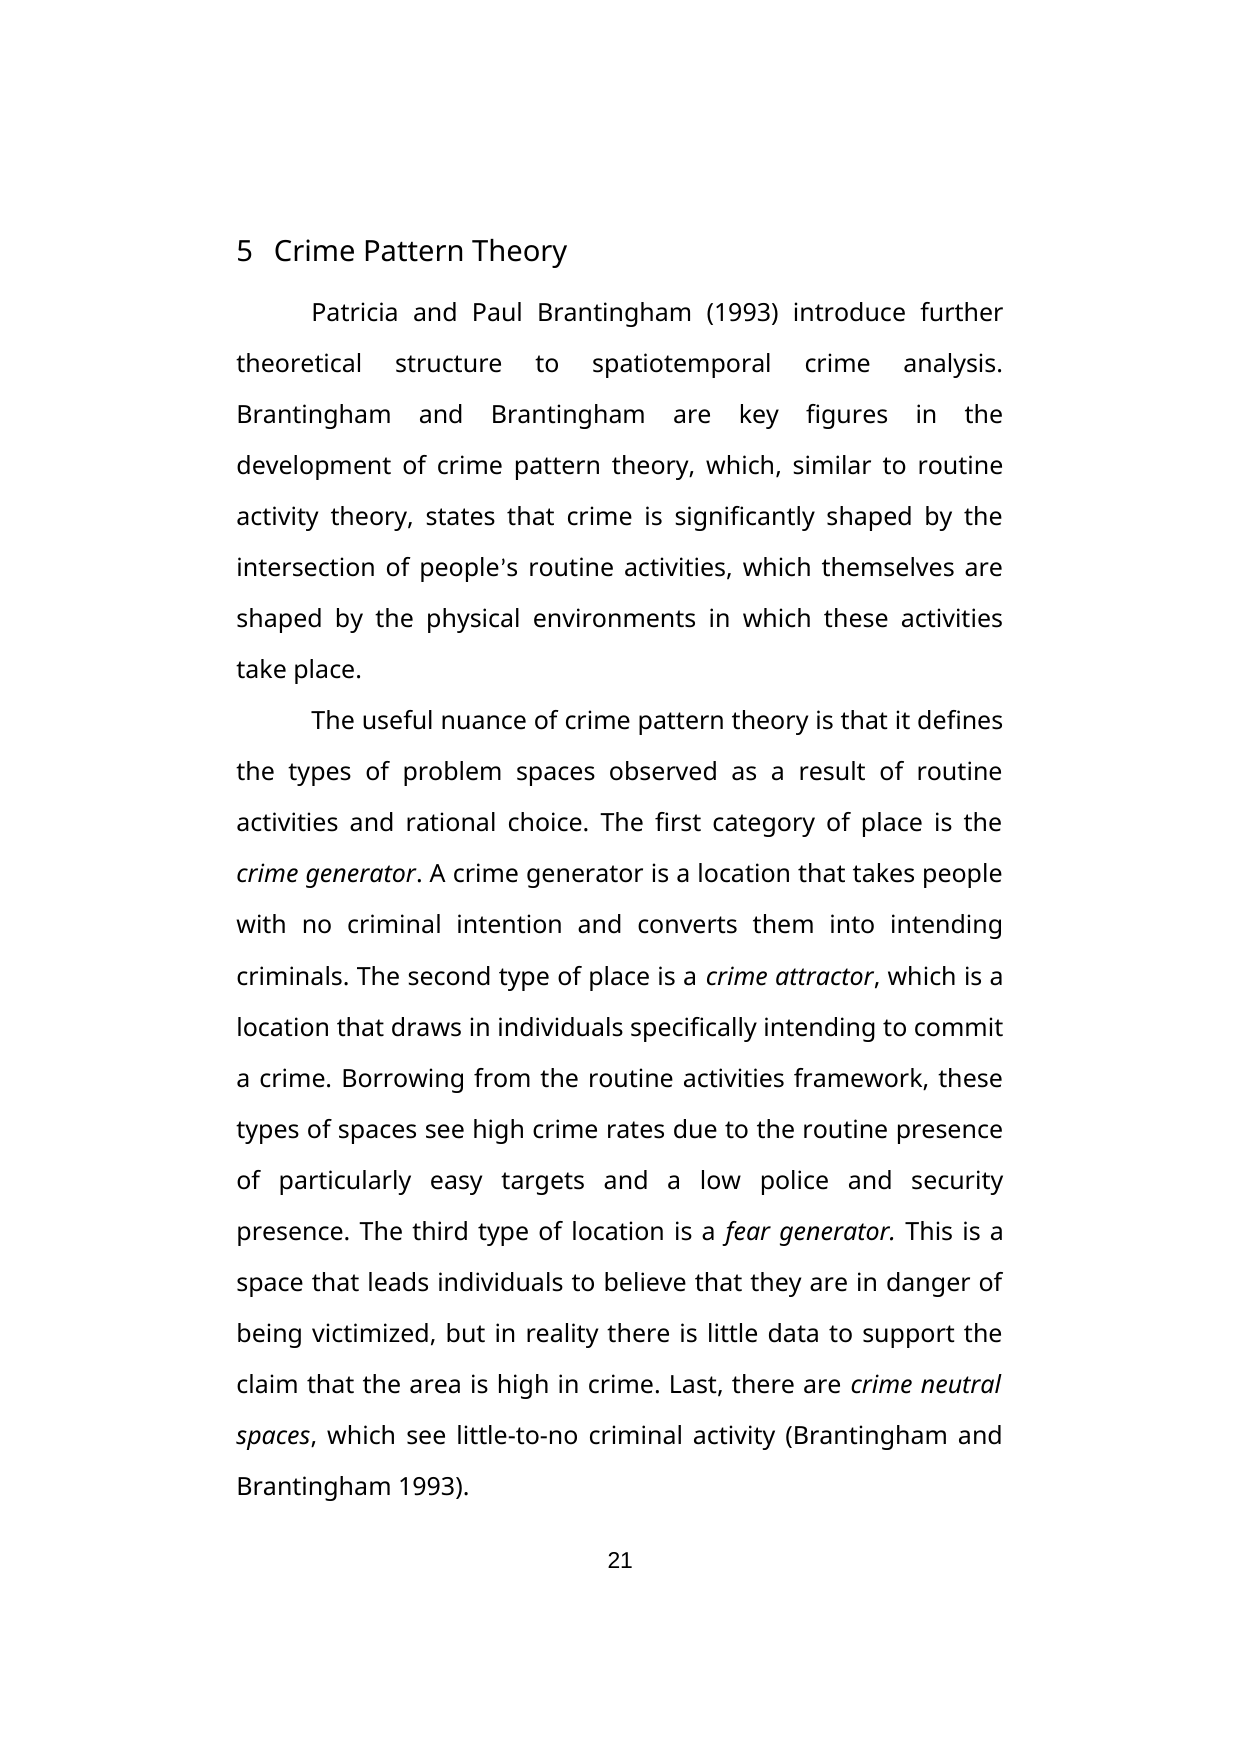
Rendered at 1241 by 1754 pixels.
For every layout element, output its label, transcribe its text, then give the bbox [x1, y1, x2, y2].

subtitle Crime Pattern Theory [236, 230, 1004, 270]
text Patricia and Paul Brantingham (1993) introduce further theoretical structure to spatiotemporal crime analysis. Brantingham and Brantingham are key figures in the development of crime pattern theory, which, similar to routine activity theory, states that crime is significantly shaped by the intersection of people’s routine activities, which themselves are shaped by the physical environments in which these activities take place. [236, 295, 1004, 686]
text The useful nuance of crime pattern theory is that it defines the types of problem spaces observed as a result of routine activities and rational choice. The first category of place is the crime generator. A crime generator is a location that takes people with no criminal intention and converts them into intending criminals. The second type of place is a crime attractor, which is a location that draws in individuals specifically intending to commit a crime. Borrowing from the routine activities framework, these types of spaces see high crime rates due to the routine presence of particularly easy targets and a low police and security presence. The third type of location is a fear generator. This is a space that leads individuals to believe that they are in danger of being victimized, but in reality there is little data to support the claim that the area is high in crime. Last, there are crime neutral spaces, which see little-to-no criminal activity (Brantingham and Brantingham 1993). [236, 703, 1004, 1503]
